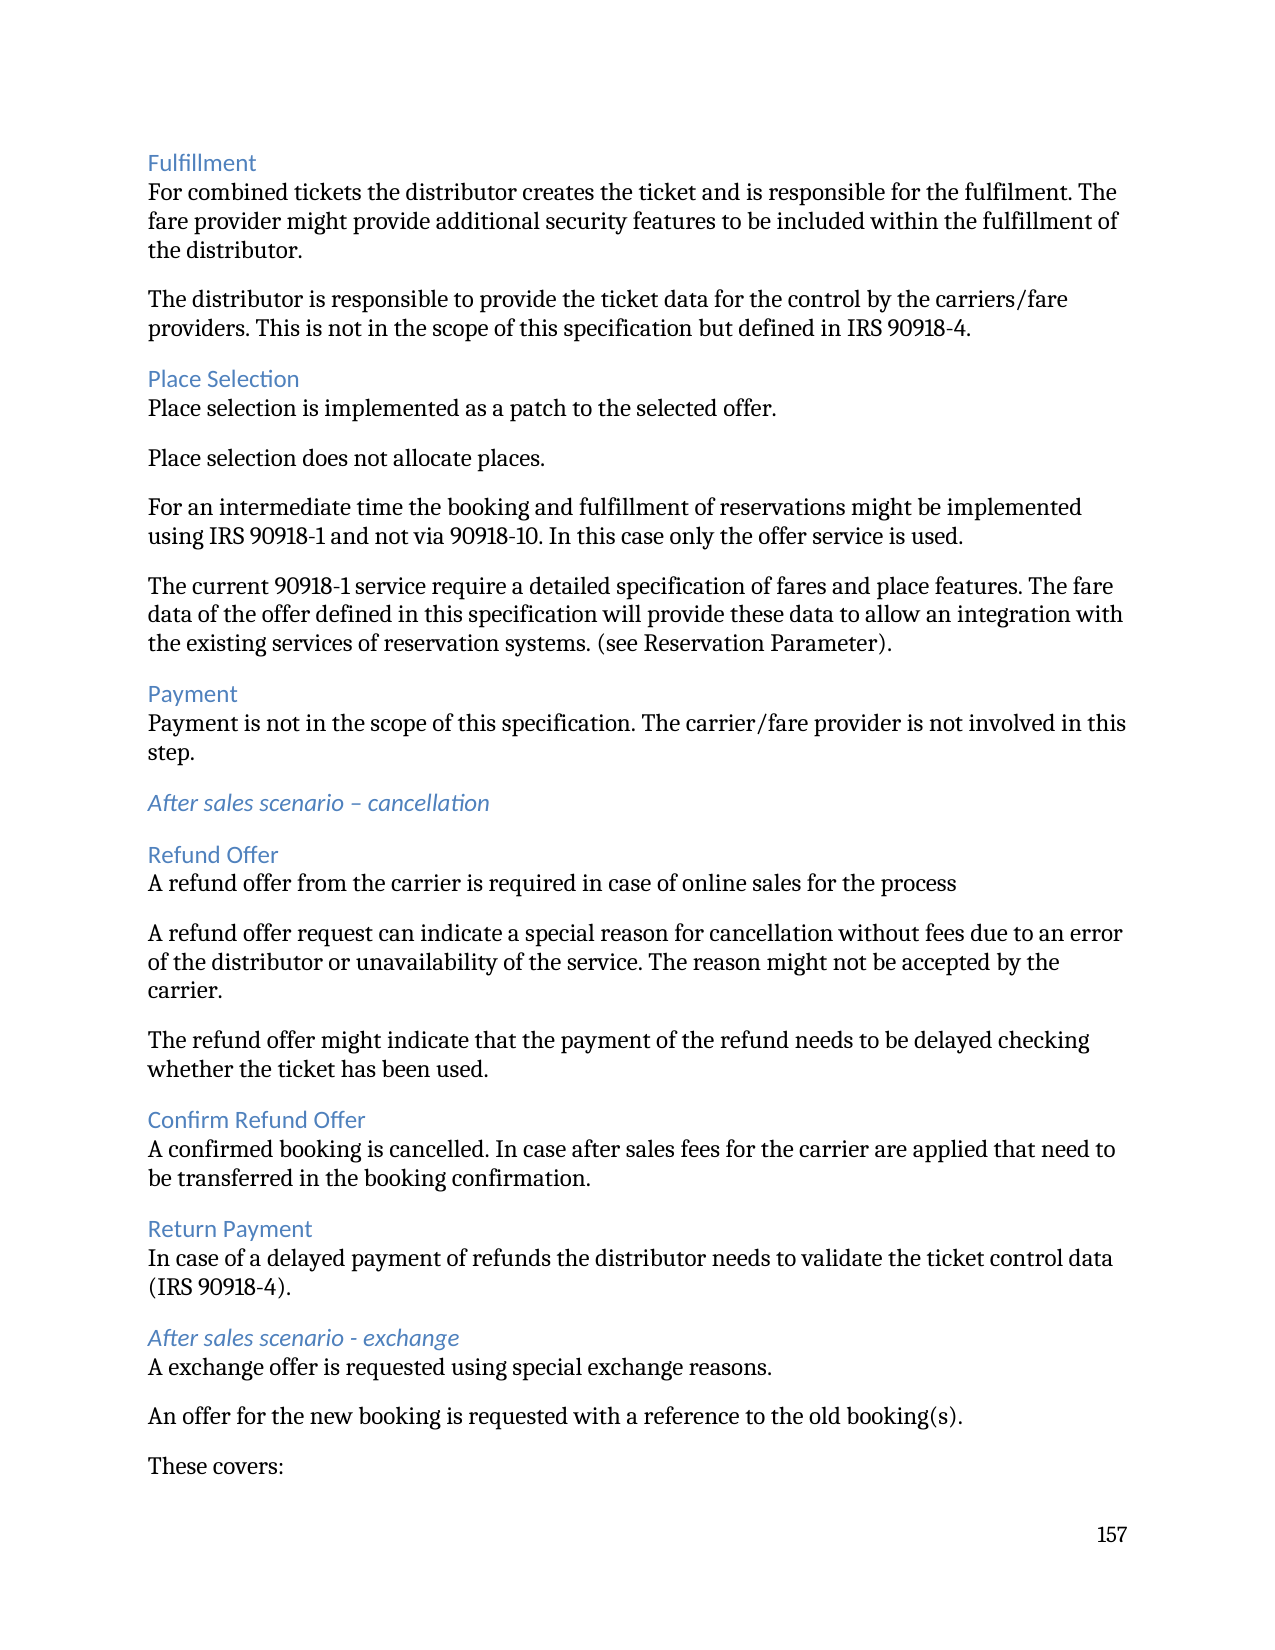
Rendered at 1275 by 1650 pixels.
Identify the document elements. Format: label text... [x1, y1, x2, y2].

text The refund offer might indicate that the payment of the refund needs to be delayed checking whether the ticket has been used. [148, 1026, 1127, 1083]
subtitle Return Payment [148, 1213, 1127, 1244]
text For combined tickets the distributor creates the ticket and is responsible for the fulfilment. The fare provider might provide additional security features to be included within the fulfillment of the distributor. [148, 178, 1127, 264]
text A exchange offer is requested using special exchange reasons. [148, 1353, 1127, 1381]
subtitle After sales scenario - exchange [148, 1322, 1127, 1353]
subtitle Confirm Refund Offer [148, 1104, 1127, 1135]
text The current 90918-1 service require a detailed specification of fares and place features. The fare data of the offer defined in this specification will provide these data to allow an integration with the existing services of reservation systems. (see Reservation Parameter). [148, 572, 1127, 658]
subtitle Fulfillment [148, 148, 1127, 178]
text Payment is not in the scope of this specification. The carrier/fare provider is not involved in this step. [148, 709, 1127, 767]
text The distributor is responsible to provide the ticket data for the control by the carriers/fare providers. This is not in the scope of this specification but defined in IRS 90918-4. [148, 285, 1127, 343]
subtitle Place Selection [148, 363, 1127, 394]
text In case of a delayed payment of refunds the distributor needs to validate the ticket control data (IRS 90918-4). [148, 1244, 1127, 1301]
text Place selection is implemented as a patch to the selected offer. [148, 394, 1127, 423]
text These covers: [148, 1452, 1127, 1481]
text A confirmed booking is cancelled. In case after sales fees for the carrier are applied that need to be transferred in the booking confirmation. [148, 1135, 1127, 1192]
subtitle Payment [148, 679, 1127, 709]
text A refund offer request can indicate a special reason for cancellation without fees due to an error of the distributor or unavailability of the service. The reason might not be accepted by the carrier. [148, 919, 1127, 1005]
subtitle After sales scenario – cancellation [148, 787, 1127, 818]
subtitle Refund Offer [148, 839, 1127, 869]
text An offer for the new booking is requested with a reference to the old booking(s). [148, 1402, 1127, 1431]
text A refund offer from the carrier is required in case of online sales for the process [148, 869, 1127, 898]
text For an intermediate time the booking and fulfillment of reservations might be implemented using IRS 90918-1 and not via 90918-10. In this case only the offer service is used. [148, 493, 1127, 551]
text Place selection does not allocate places. [148, 444, 1127, 472]
